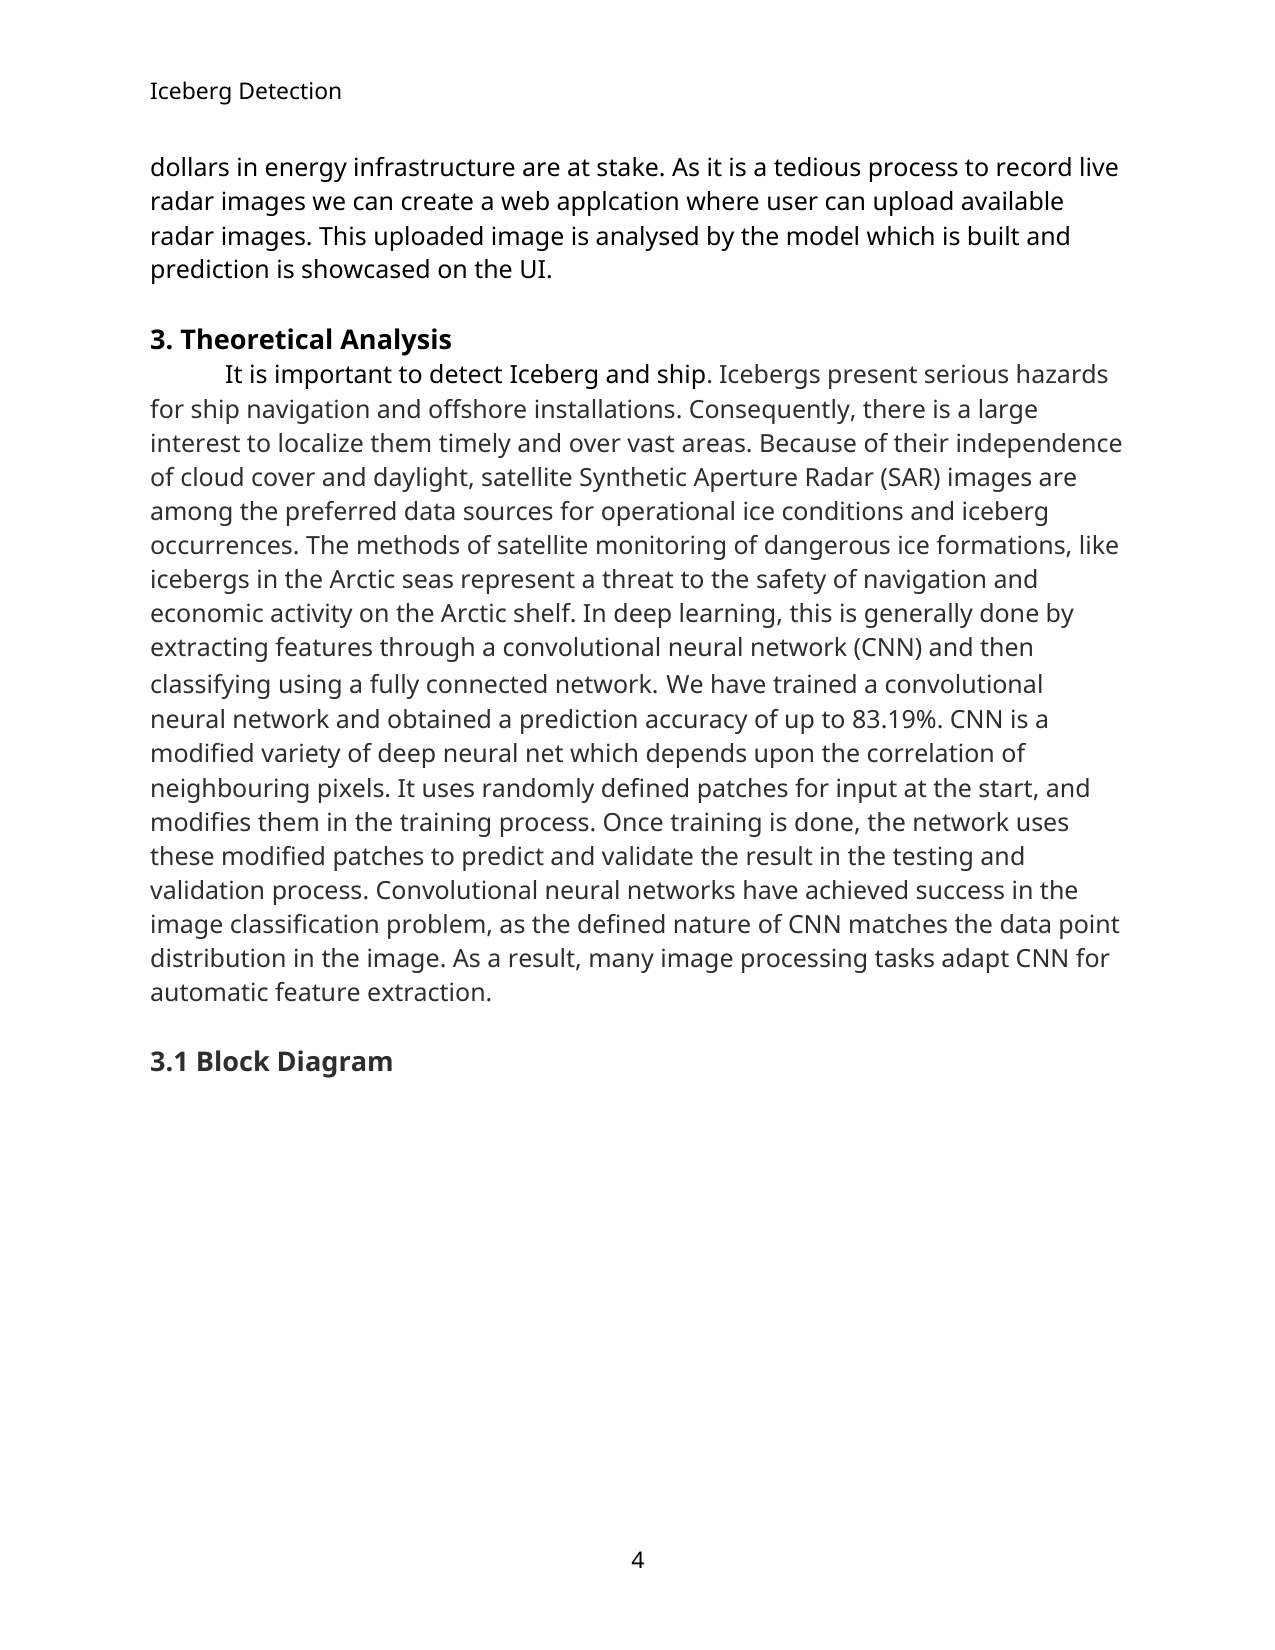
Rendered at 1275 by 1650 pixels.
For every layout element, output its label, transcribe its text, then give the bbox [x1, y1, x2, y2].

text 3. Theoretical Analysis [150, 320, 1125, 357]
text It is important to detect Iceberg and ship. Icebergs present serious hazards for ship navigation and offshore installations. Consequently, there is a large interest to localize them timely and over vast areas. Because of their independence of cloud cover and daylight, satellite Synthetic Aperture Radar (SAR) images are among the preferred data sources for operational ice conditions and iceberg occurrences. The methods of satellite monitoring of dangerous ice formations, like icebergs in the Arctic seas represent a threat to the safety of navigation and economic activity on the Arctic shelf. In deep learning, this is generally done by extracting features through a convolutional neural network (CNN) and then classifying using a fully connected network. We have trained a convolutional neural network and obtained a prediction accuracy of up to 83.19%. CNN is a modified variety of deep neural net which depends upon the correlation of neighbouring pixels. It uses randomly defined patches for input at the start, and modifies them in the training process. Once training is done, the network uses these modified patches to predict and validate the result in the testing and validation process. Convolutional neural networks have achieved success in the image classification problem, as the defined nature of CNN matches the data point distribution in the image. As a result, many image processing tasks adapt CNN for automatic feature extraction. [150, 357, 1125, 1009]
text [150, 150, 1125, 286]
text 3.1 Block Diagram [150, 1043, 1125, 1079]
